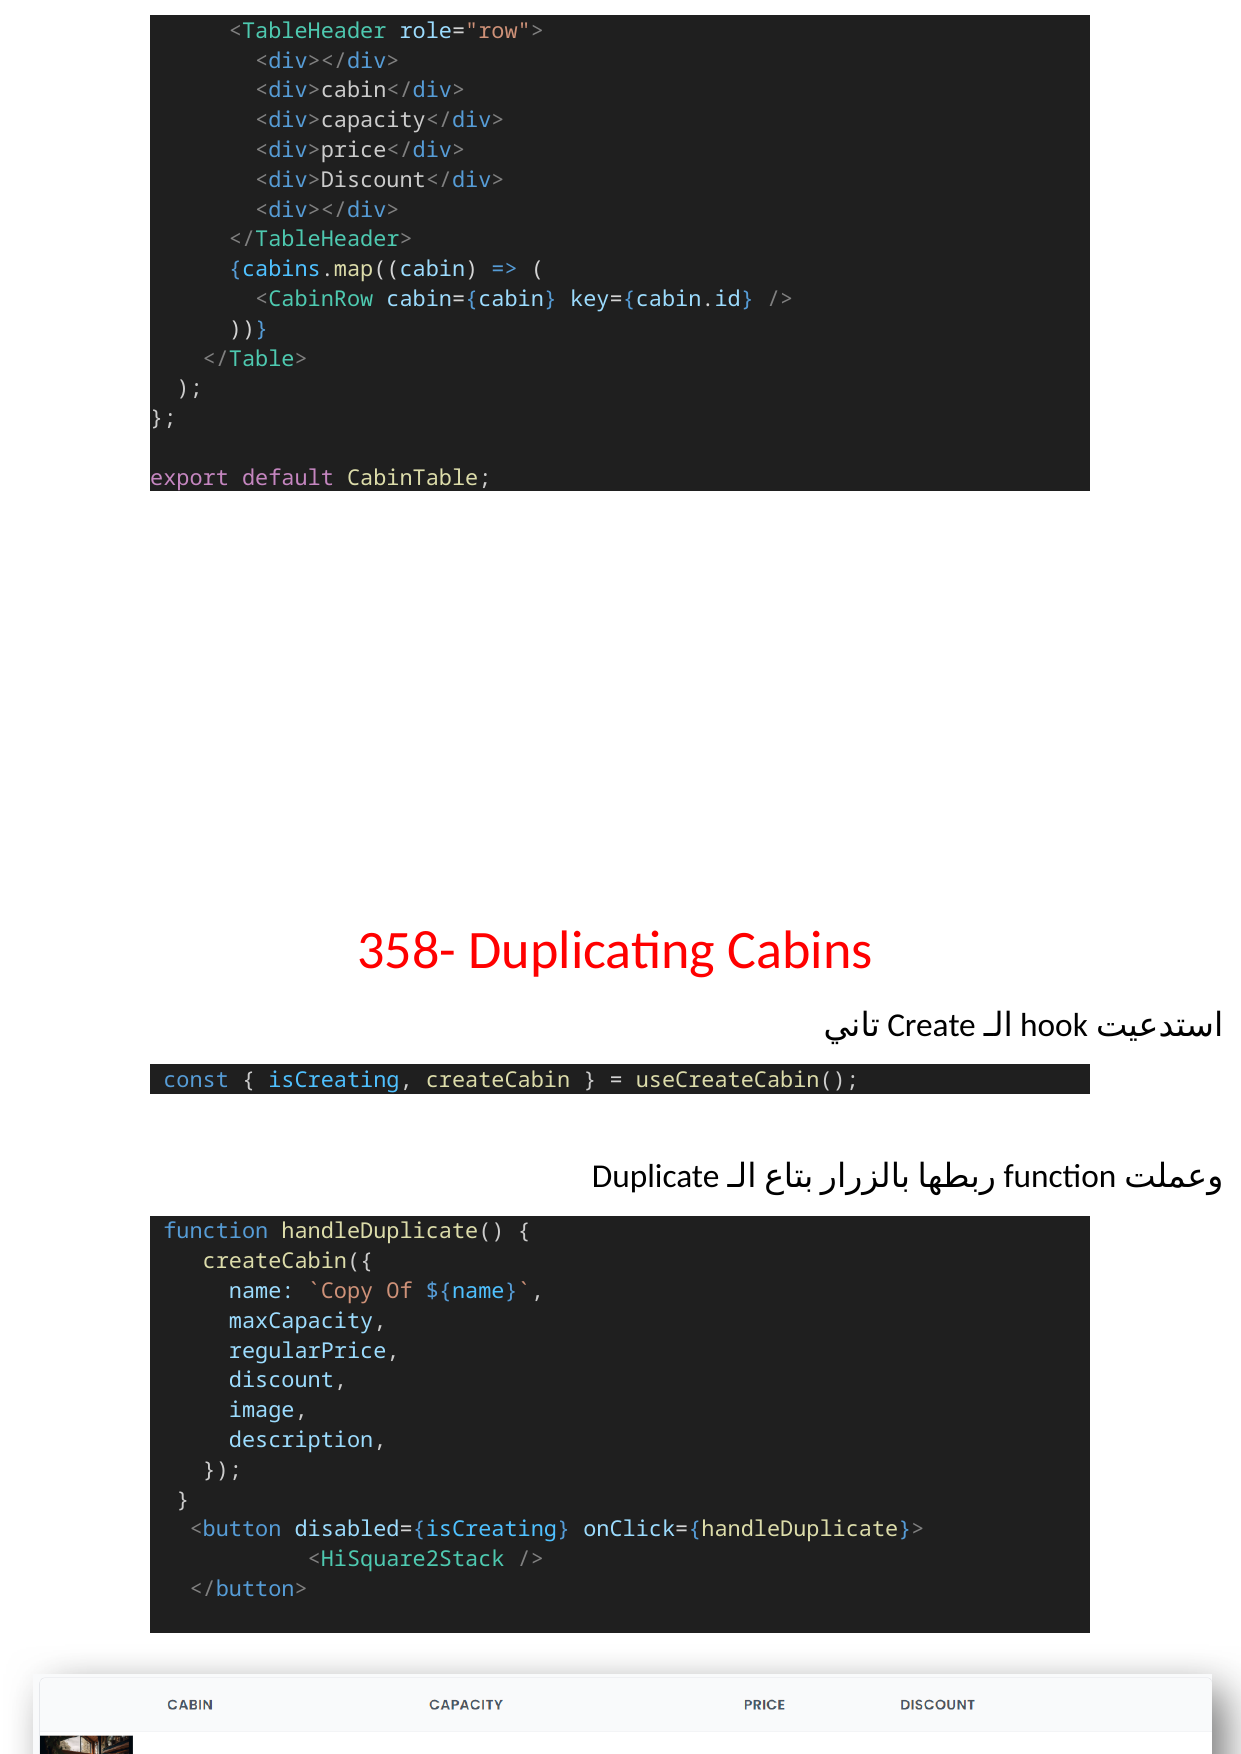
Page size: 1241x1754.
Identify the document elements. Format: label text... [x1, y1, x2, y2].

text discount, [150, 1364, 1090, 1394]
text </TableHeader> [150, 223, 1090, 253]
text description, [150, 1424, 1090, 1454]
text </Table> [150, 342, 1090, 372]
text <TableHeader role="row"> [150, 15, 1090, 44]
text name: `Copy Of ${name}`, [150, 1275, 1090, 1305]
text استدعيت hook الـ Create تاني [12, 1004, 1223, 1044]
text image, [150, 1394, 1090, 1424]
text <div></div> [150, 193, 1090, 223]
text <div>price</div> [150, 134, 1090, 164]
text export default CabinTable; [150, 462, 1090, 491]
text ))} [150, 313, 1090, 342]
text createCabin({ [150, 1245, 1090, 1275]
text maxCapacity, [150, 1305, 1090, 1335]
text 358- Duplicating Cabins [2, 916, 1228, 982]
text <div>cabin</div> [150, 74, 1090, 104]
text function handleDuplicate() { [150, 1216, 1090, 1245]
text const { isCreating, createCabin } = useCreateCabin(); [150, 1064, 1090, 1094]
text {cabins.map((cabin) => ( [150, 253, 1090, 283]
picture [33, 1674, 1212, 1754]
text }); [150, 1454, 1090, 1484]
text </button> [150, 1573, 1090, 1603]
text <button disabled={isCreating} onClick={handleDuplicate}> [150, 1513, 1090, 1543]
text <div>Discount</div> [150, 164, 1090, 193]
text regularPrice, [150, 1335, 1090, 1364]
text <div>capacity</div> [150, 104, 1090, 134]
text } [150, 1484, 1090, 1513]
text وعملت function ربطها بالزرار بتاع الـ Duplicate [12, 1155, 1223, 1196]
text }; [150, 402, 1090, 432]
text <HiSquare2Stack /> [150, 1543, 1090, 1573]
text ); [150, 372, 1090, 402]
text <div></div> [150, 44, 1090, 74]
text <CabinRow cabin={cabin} key={cabin.id} /> [150, 283, 1090, 313]
